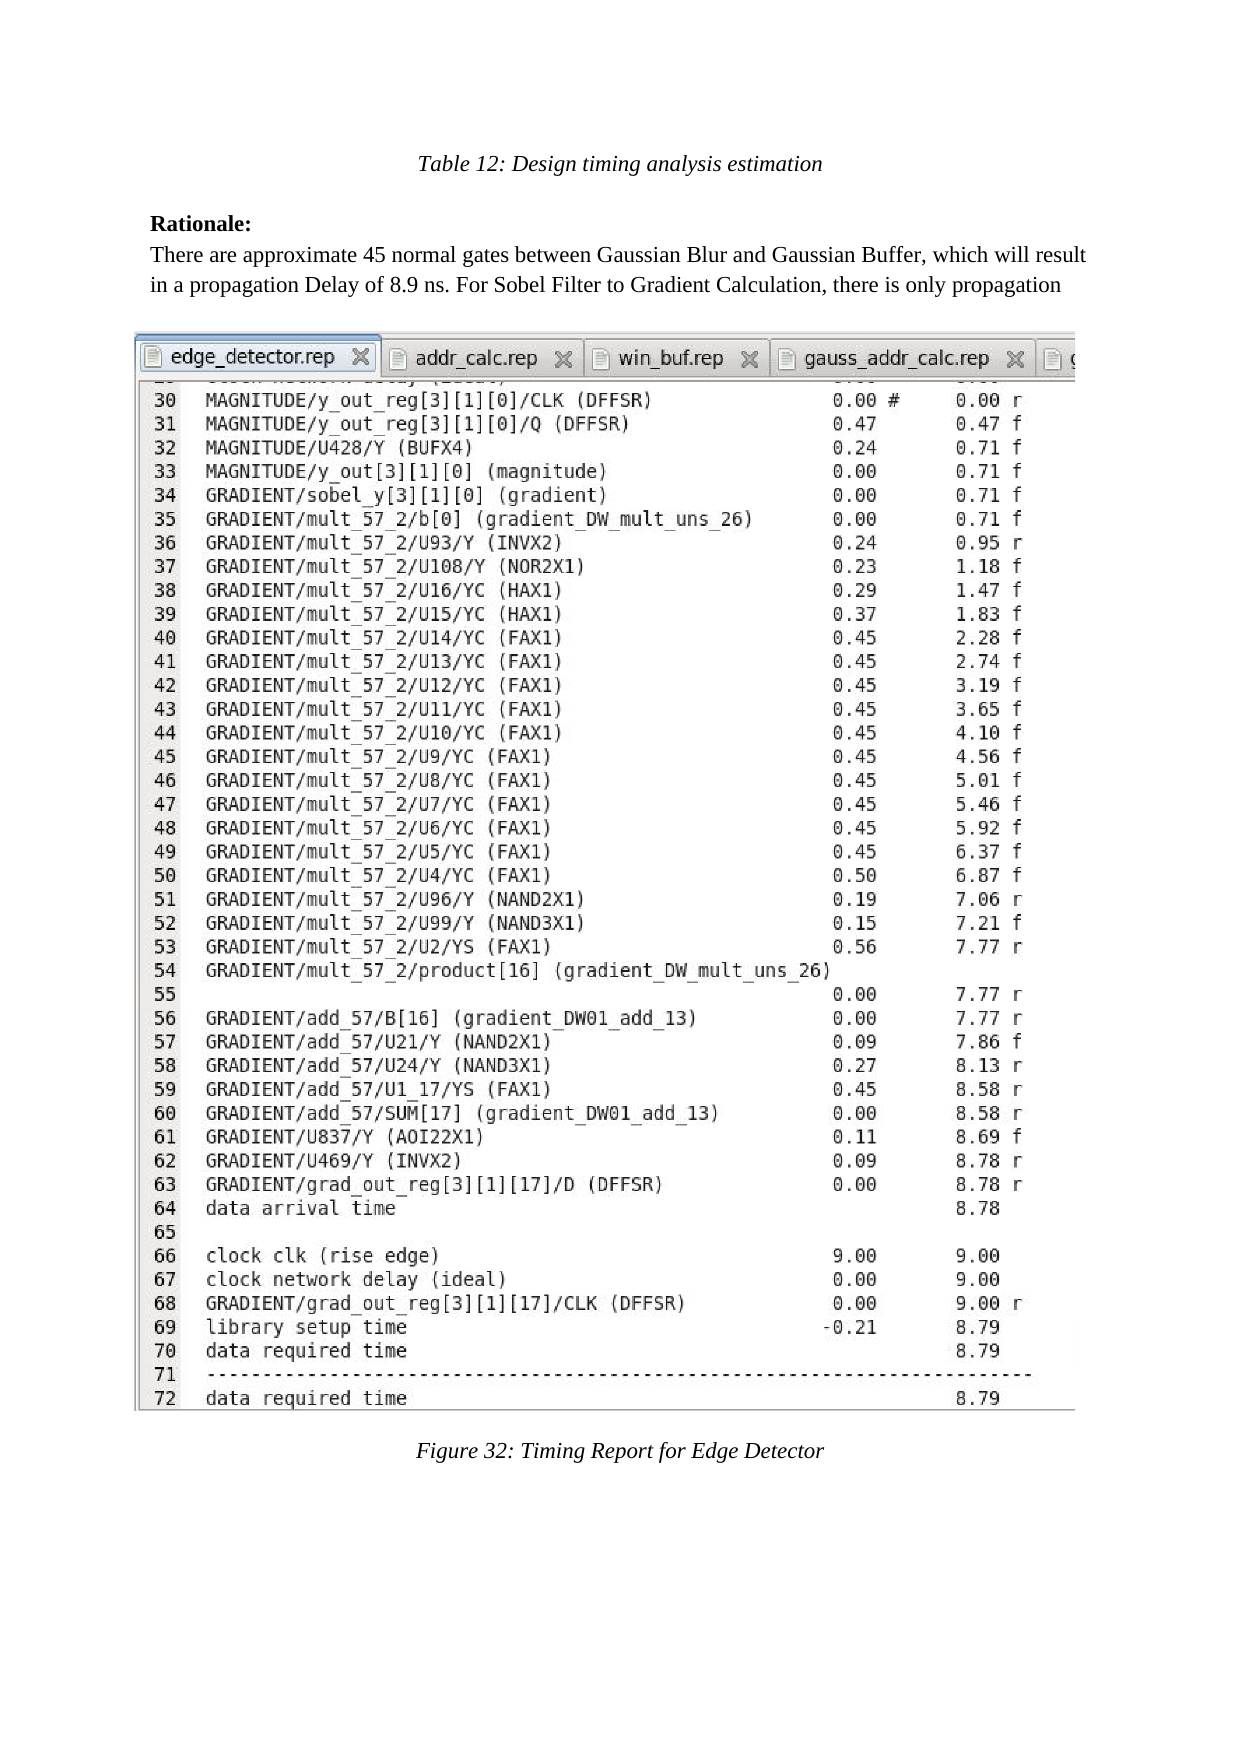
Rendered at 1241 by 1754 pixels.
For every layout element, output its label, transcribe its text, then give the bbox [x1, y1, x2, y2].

text There are approximate 45 normal gates between Gaussian Blur and Gaussian Buffer, which will result in a propagation Delay of 8.9 ns. For Sobel Filter to Gradient Calculation, there is only propagation delay and no normal gate in between. [150, 241, 1090, 327]
text Table 12: Design timing analysis estimation [150, 150, 1090, 176]
text Rationale: [150, 210, 1090, 237]
picture [134, 331, 1075, 1411]
